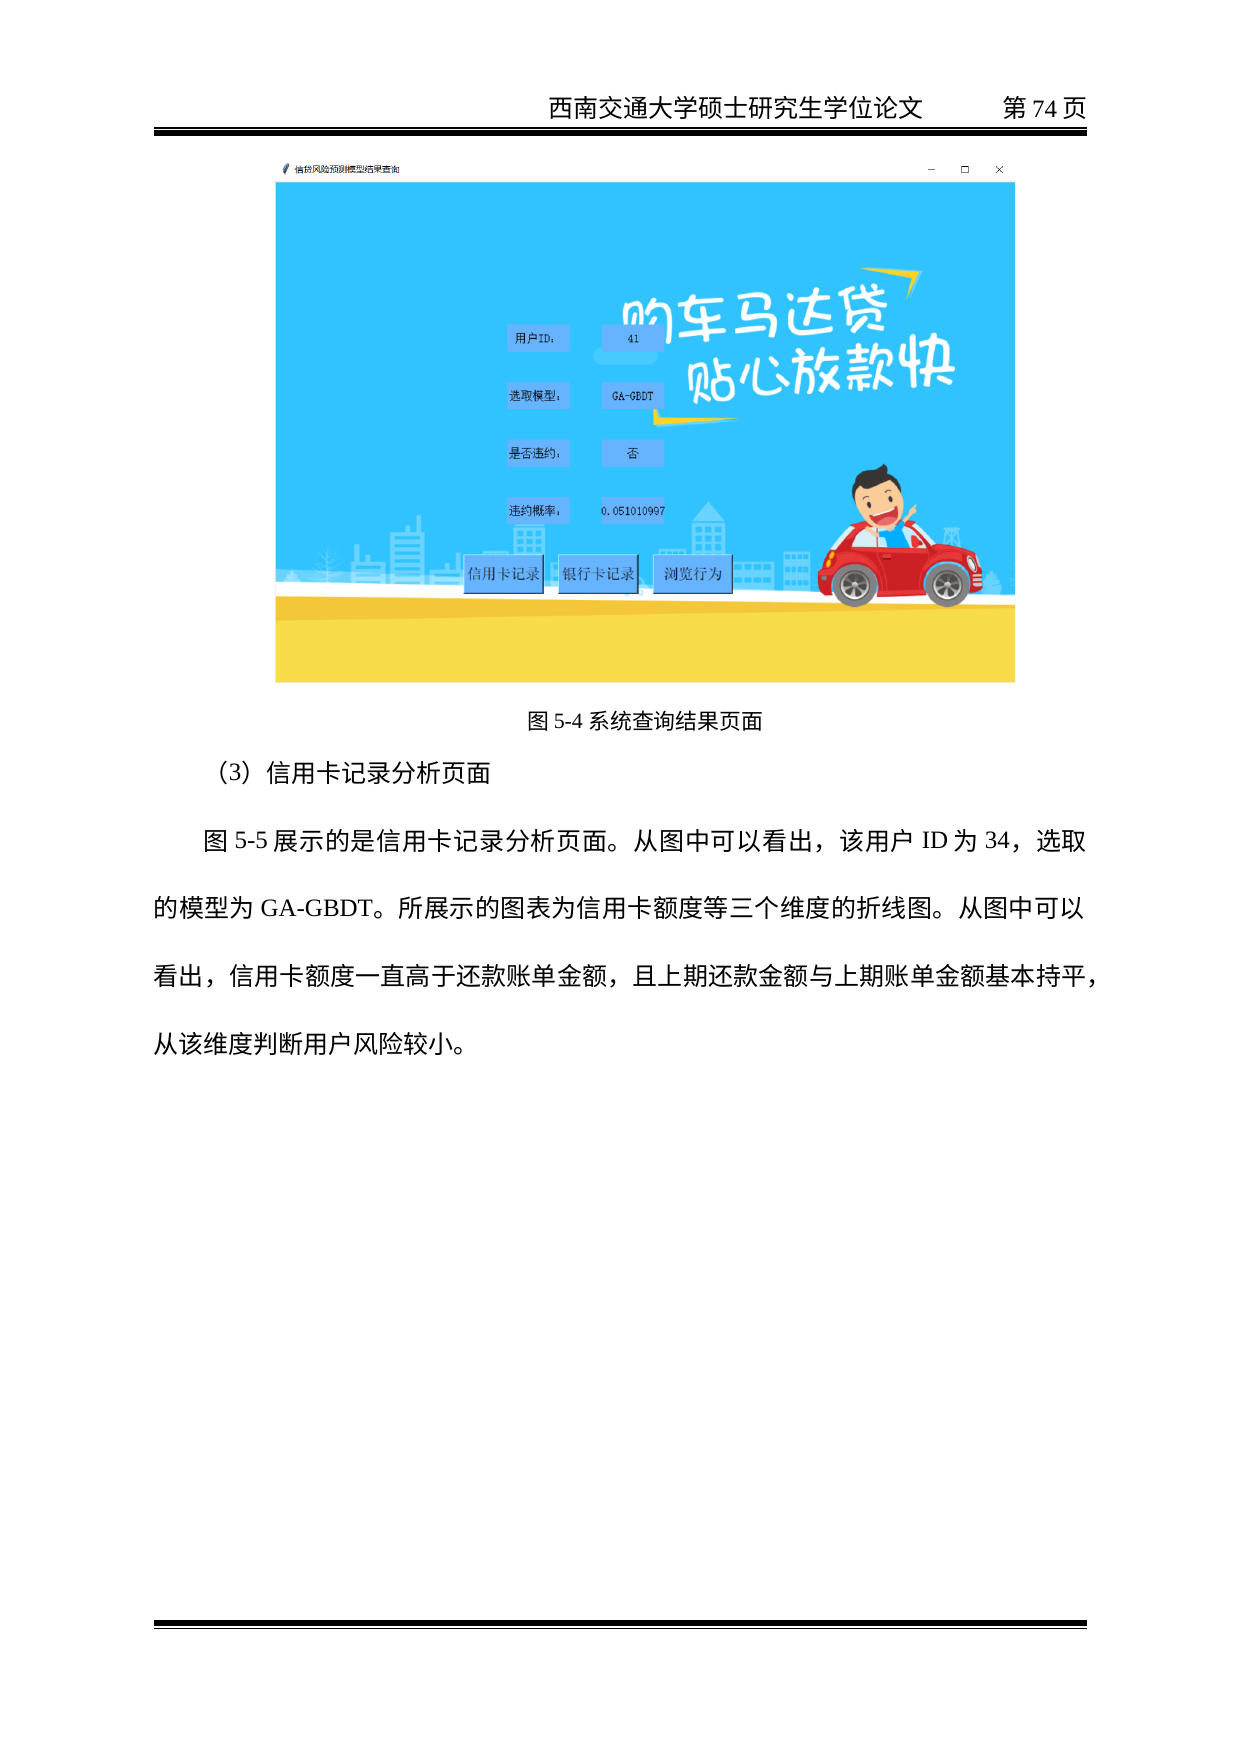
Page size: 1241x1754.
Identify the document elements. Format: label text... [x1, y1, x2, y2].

text （3）信用卡记录分析页面 [203, 737, 1087, 805]
picture [274, 160, 1016, 683]
text 图5-4 系统查询结果页面 [203, 703, 1087, 737]
text 图5-5展示的是信用卡记录分析页面。从图中可以看出，该用户ID为34，选取的模型为GA-GBDT。所展示的图表为信用卡额度等三个维度的折线图。从图中可以看出，信用卡额度一直高于还款账单金额，且上期还款金额与上期账单金额基本持平，从该维度判断用户风险较小。 [153, 805, 1087, 1077]
